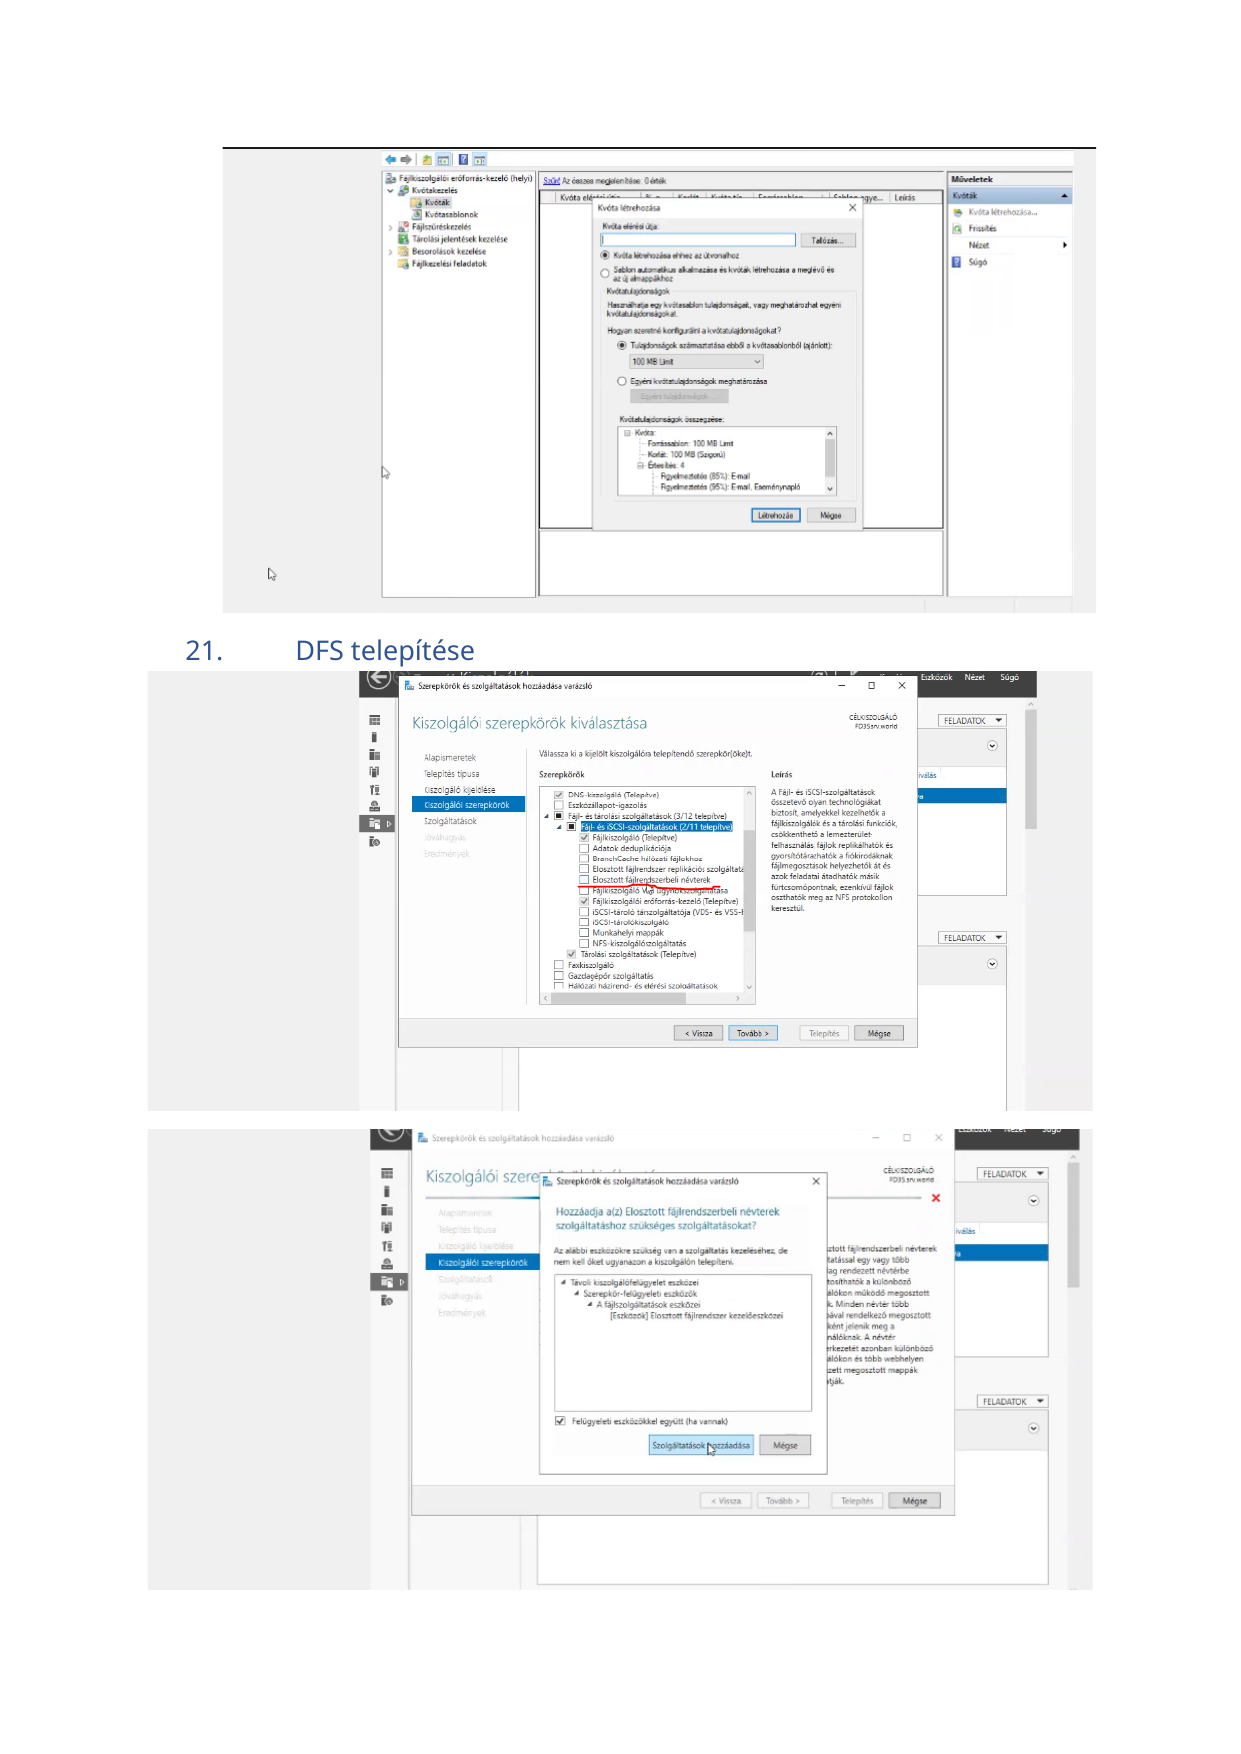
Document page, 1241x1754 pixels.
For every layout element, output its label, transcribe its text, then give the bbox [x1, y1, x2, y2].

subtitle DFS telepítése [185, 631, 1093, 668]
picture [147, 1129, 1093, 1590]
picture [222, 147, 1097, 613]
picture [147, 671, 1093, 1111]
